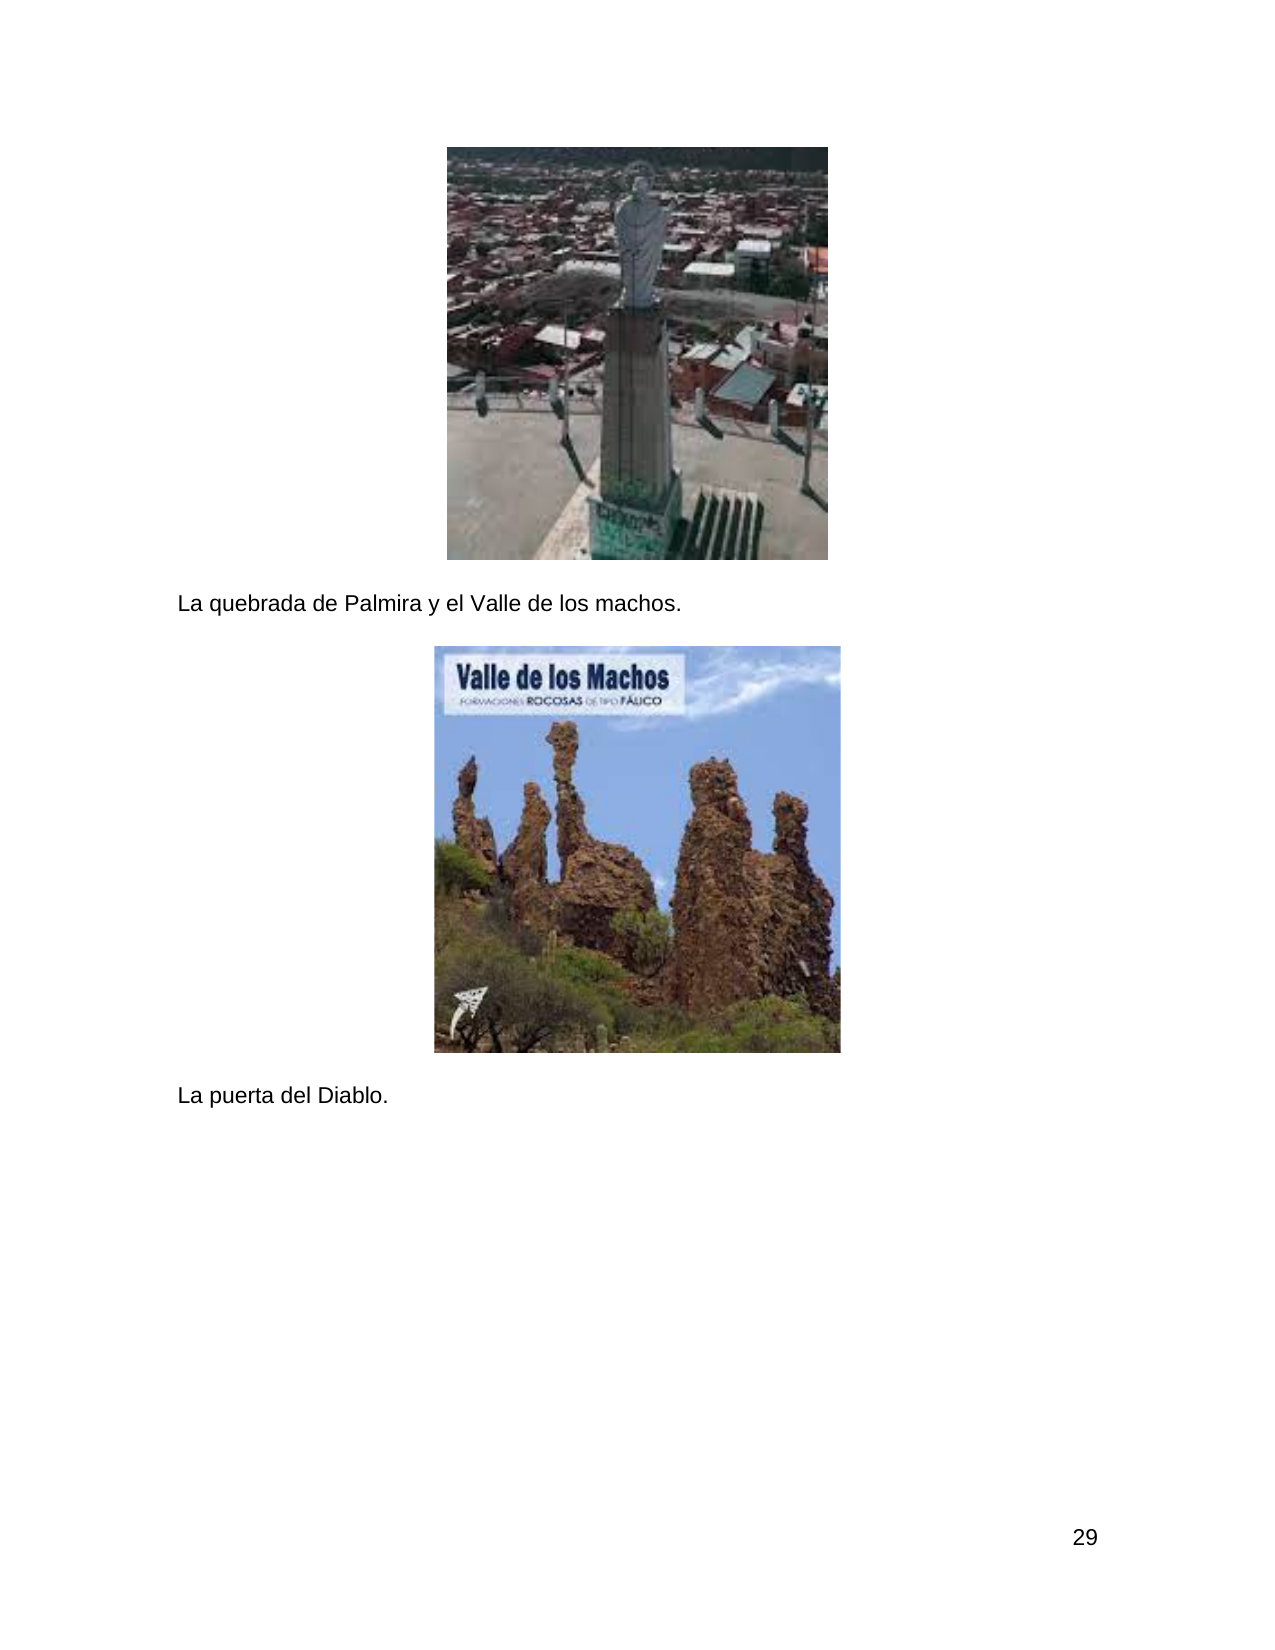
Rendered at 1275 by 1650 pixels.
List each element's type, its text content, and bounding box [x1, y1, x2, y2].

text La quebrada de Palmira y el Valle de los machos. [177, 590, 1098, 616]
text La puerta del Diablo. [177, 1082, 1098, 1108]
picture [447, 147, 828, 560]
picture [434, 646, 841, 1053]
